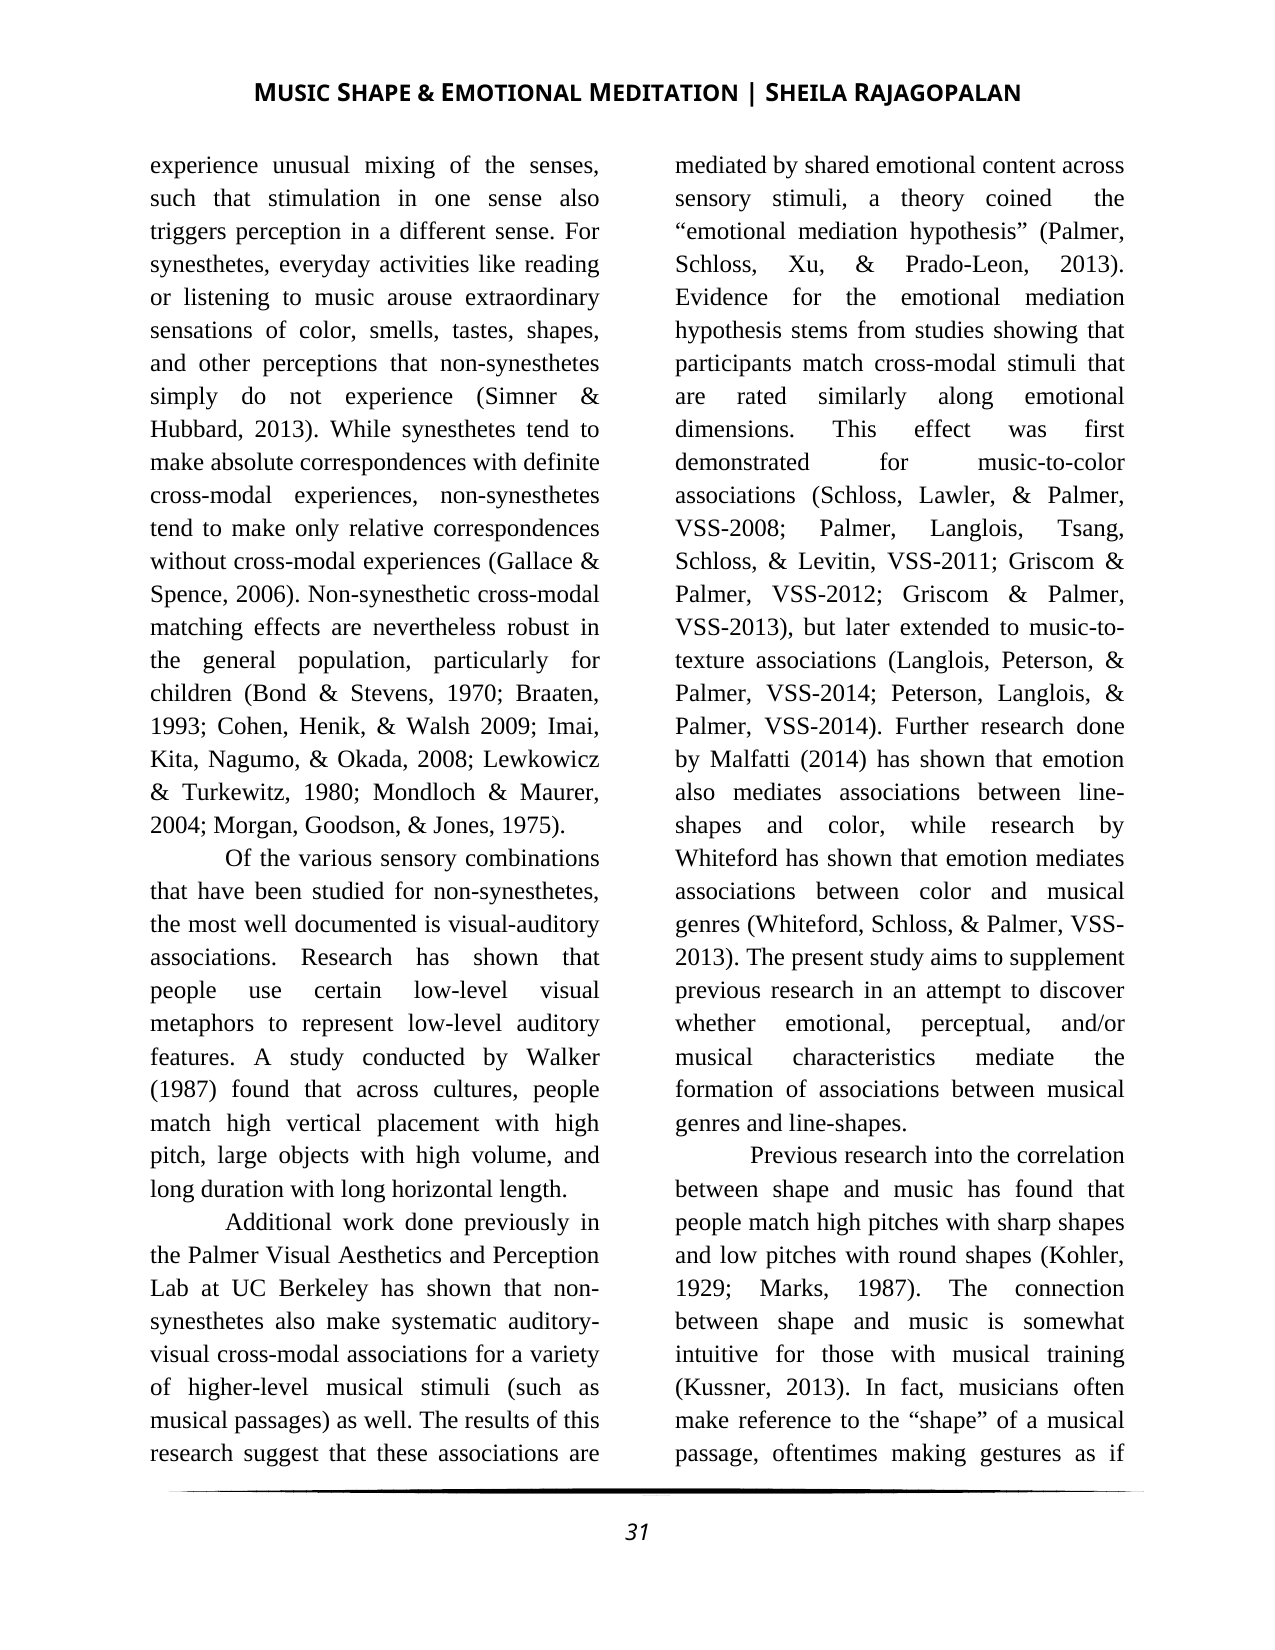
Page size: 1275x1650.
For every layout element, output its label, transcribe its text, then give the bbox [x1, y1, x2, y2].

picture [168, 1487, 1144, 1496]
text Additional work done previously in the Palmer Visual Aesthetics and Perception Lab at UC Berkeley has shown that non-synesthetes also make systematic auditory-visual cross-modal associations for a variety of higher-level musical stimuli (such as musical passages) as well. The results of this research suggest that these associations are mediated by shared emotional content across sensory stimuli, a theory coined the “emotional mediation hypothesis” (Palmer, Schloss, Xu, & Prado-Leon, 2013). Evidence for the emotional mediation hypothesis stems from studies showing that participants match cross-modal stimuli that are rated similarly along emotional dimensions. This effect was first demonstrated for music-to-color associations (Schloss, Lawler, & Palmer, VSS-2008; Palmer, Langlois, Tsang, Schloss, & Levitin, VSS-2011; Griscom & Palmer, VSS-2012; Griscom & Palmer, VSS-2013), but later extended to music-to-texture associations (Langlois, Peterson, & Palmer, VSS-2014; Peterson, Langlois, & Palmer, VSS-2014). Further research done by Malfatti (2014) has shown that emotion also mediates associations between line-shapes and color, while research by Whiteford has shown that emotion mediates associations between color and musical genres (Whiteford, Schloss, & Palmer, VSS-2013). The present study aims to supplement previous research in an attempt to discover whether emotional, perceptual, and/or musical characteristics mediate the formation of associations between musical genres and line-shapes. [675, 150, 1125, 1136]
text Additional work done previously in the Palmer Visual Aesthetics and Perception Lab at UC Berkeley has shown that non-synesthetes also make systematic auditory-visual cross-modal associations for a variety of higher-level musical stimuli (such as musical passages) as well. The results of this research suggest that these associations are mediated by shared emotional content across sensory stimuli, a theory coined the “emotional mediation hypothesis” (Palmer, Schloss, Xu, & Prado-Leon, 2013). Evidence for the emotional mediation hypothesis stems from studies showing that participants match cross-modal stimuli that are rated similarly along emotional dimensions. This effect was first demonstrated for music-to-color associations (Schloss, Lawler, & Palmer, VSS-2008; Palmer, Langlois, Tsang, Schloss, & Levitin, VSS-2011; Griscom & Palmer, VSS-2012; Griscom & Palmer, VSS-2013), but later extended to music-to-texture associations (Langlois, Peterson, & Palmer, VSS-2014; Peterson, Langlois, & Palmer, VSS-2014). Further research done by Malfatti (2014) has shown that emotion also mediates associations between line-shapes and color, while research by Whiteford has shown that emotion mediates associations between color and musical genres (Whiteford, Schloss, & Palmer, VSS-2013). The present study aims to supplement previous research in an attempt to discover whether emotional, perceptual, and/or musical characteristics mediate the formation of associations between musical genres and line-shapes. [150, 1207, 600, 1467]
text Of the various sensory combinations that have been studied for non-synesthetes, the most well documented is visual-auditory associations. Research has shown that people use certain low-level visual metaphors to represent low-level auditory features. A study conducted by Walker (1987) found that across cultures, people match high vertical placement with high pitch, large objects with high volume, and long duration with long horizontal length. [150, 843, 600, 1202]
